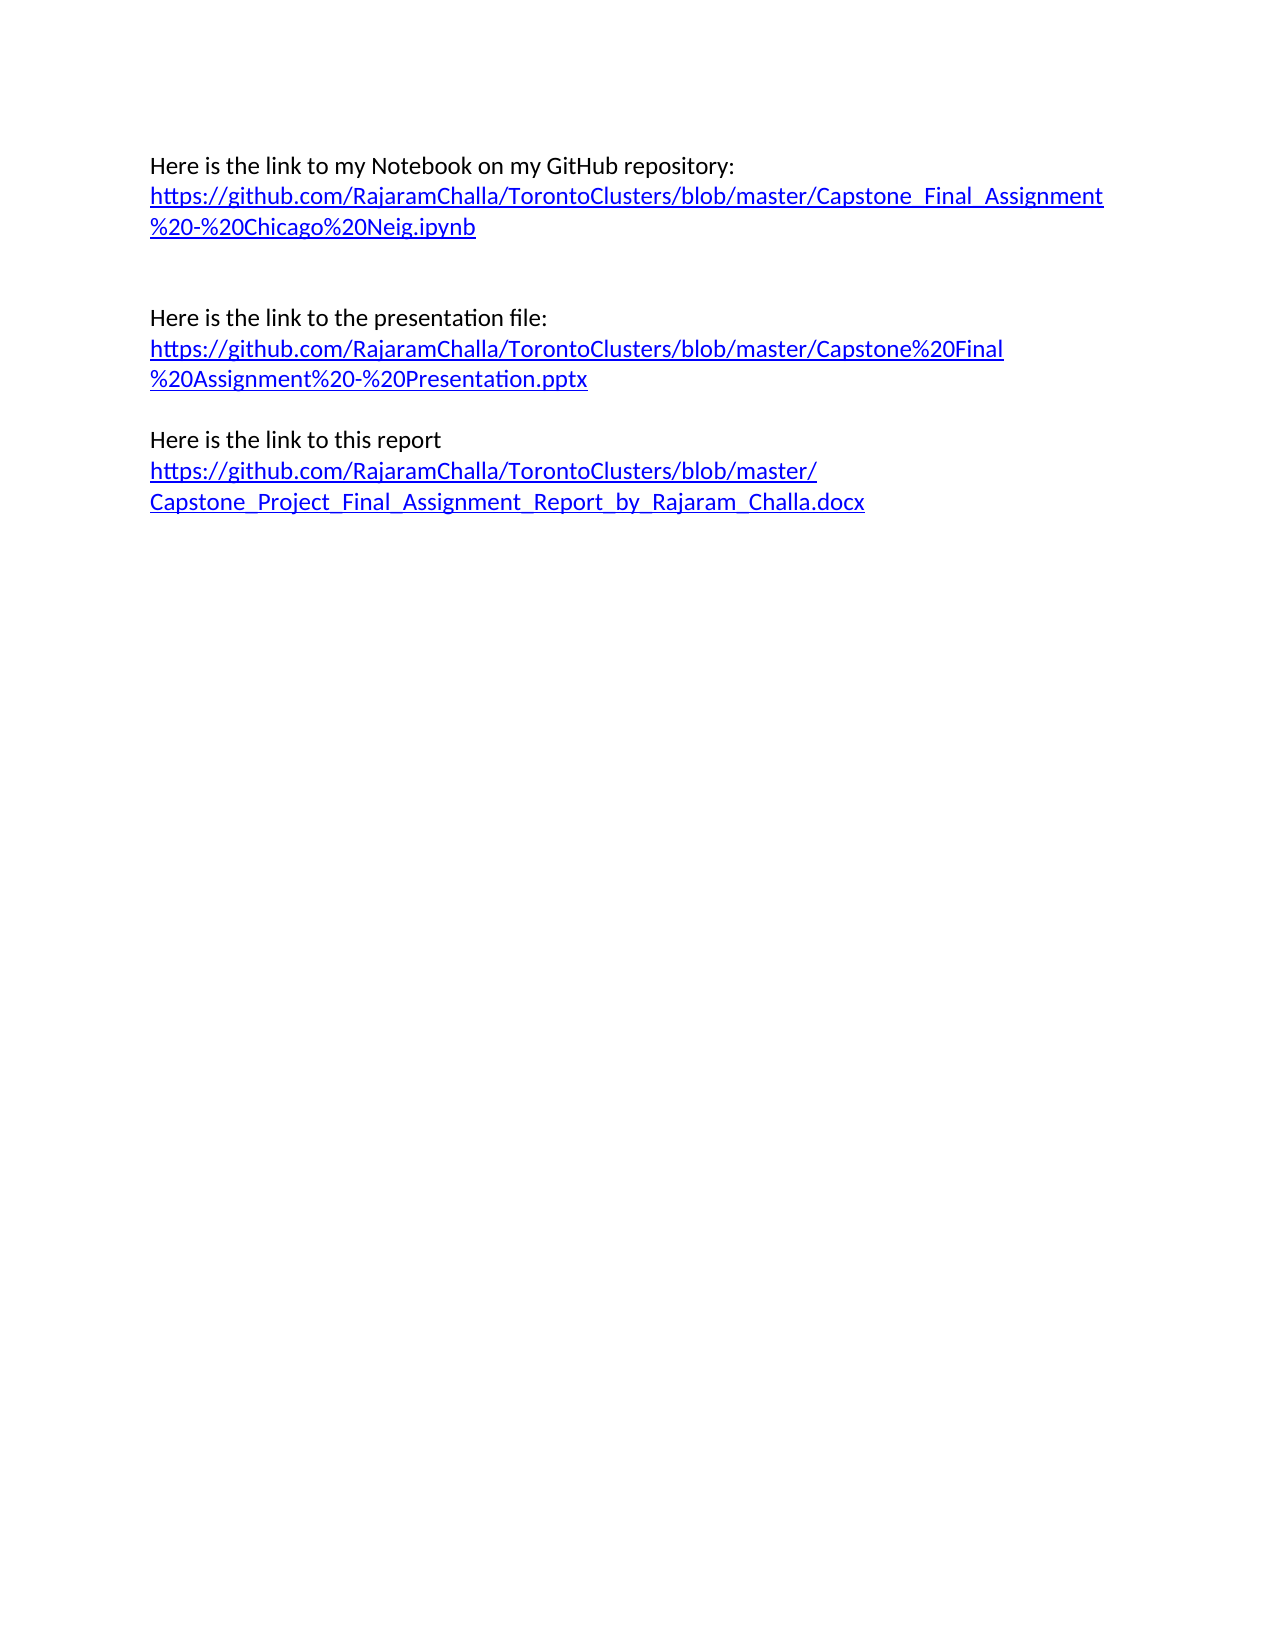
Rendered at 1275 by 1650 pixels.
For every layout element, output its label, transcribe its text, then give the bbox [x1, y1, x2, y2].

text Here is the link to my Notebook on my GitHub repository: [150, 150, 1125, 181]
text Here is the link to this report [150, 425, 1125, 455]
text https://github.com/RajaramChalla/TorontoClusters/blob/master/Capstone_Final_Assignment%20-%20Chicago%20Neig.ipynb [150, 181, 1125, 242]
text https://github.com/RajaramChalla/TorontoClusters/blob/master/Capstone%20Final%20Assignment%20-%20Presentation.pptx [150, 333, 1125, 394]
text Here is the link to the presentation file: [150, 303, 1125, 333]
text https://github.com/RajaramChalla/TorontoClusters/blob/master/Capstone_Project_Final_Assignment_Report_by_Rajaram_Challa.docx [150, 455, 1125, 516]
